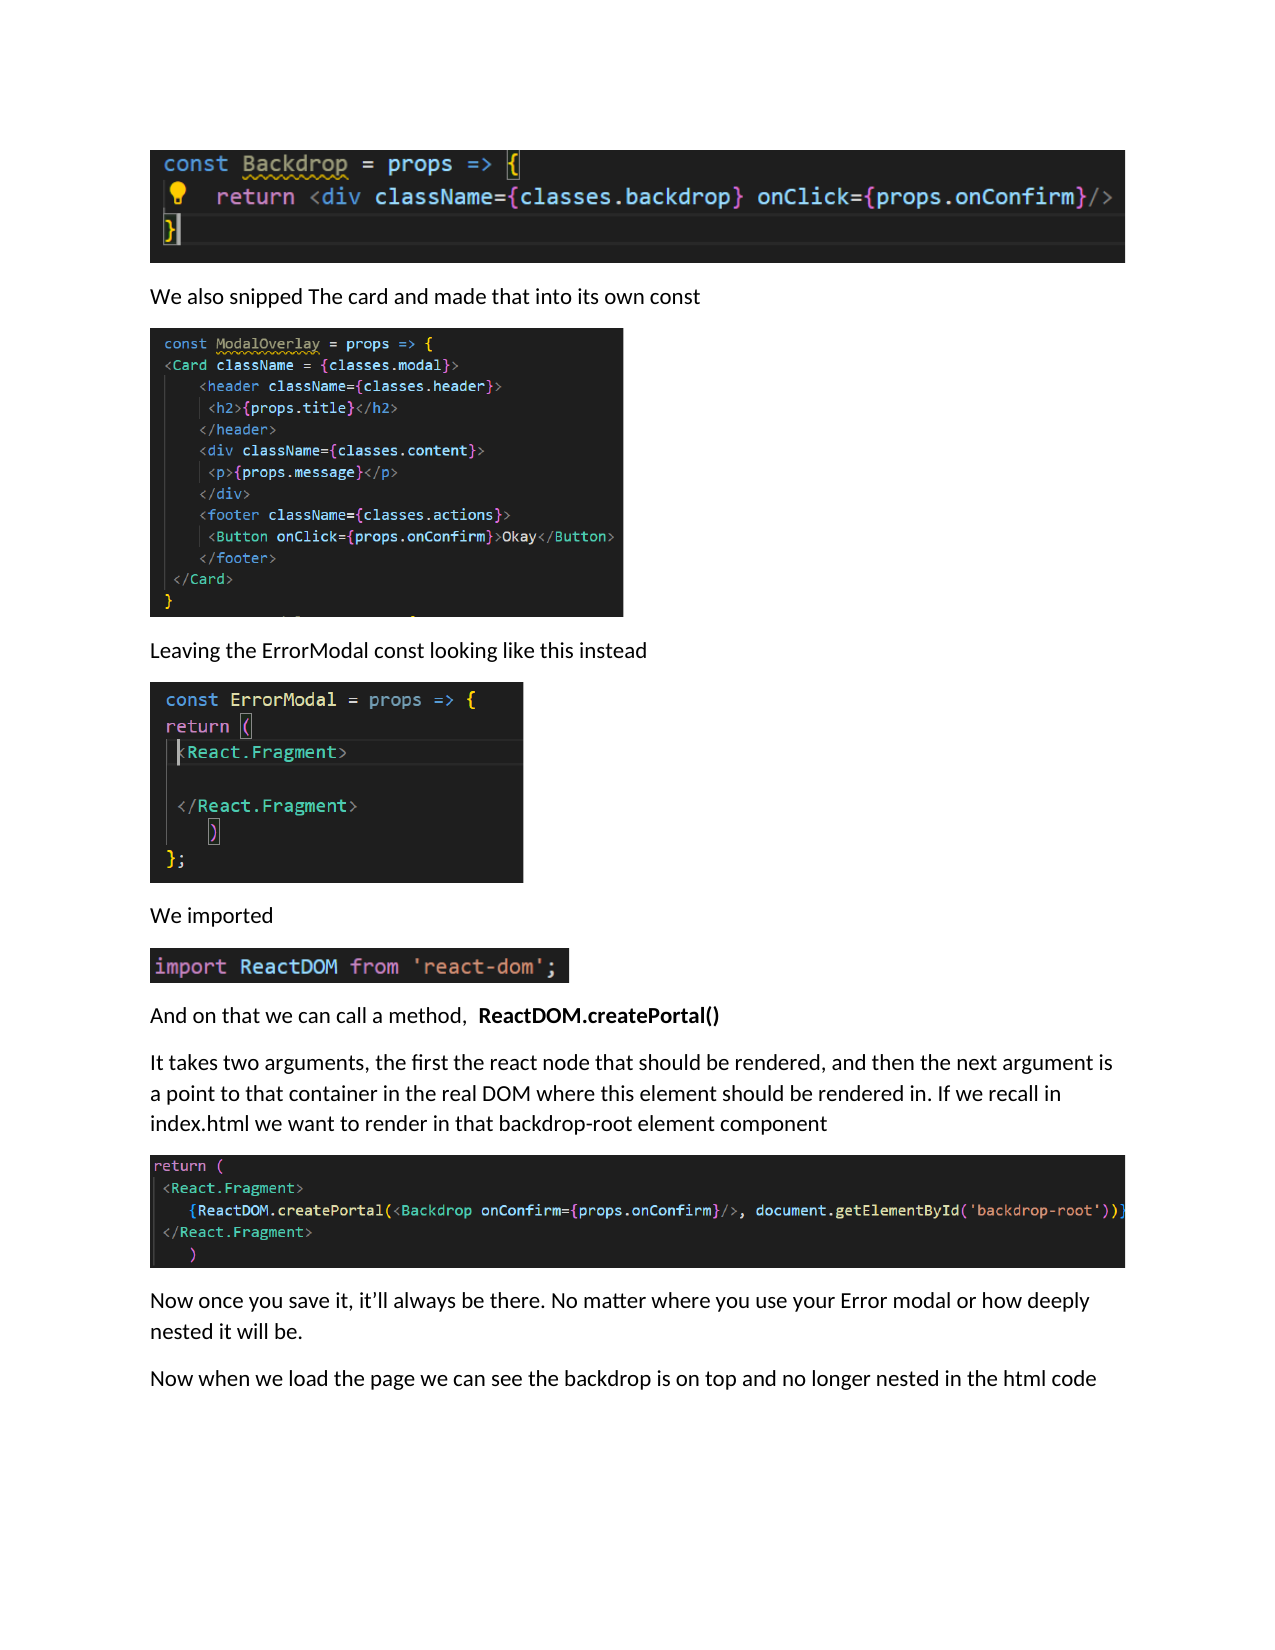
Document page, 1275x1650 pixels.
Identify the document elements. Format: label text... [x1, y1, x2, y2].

text And on that we can call a method, ReactDOM.createPortal() [150, 1002, 1125, 1030]
text Now when we load the page we can see the backdrop is on top and no longer nested in the html code [150, 1364, 1125, 1392]
picture [150, 682, 524, 883]
picture [150, 328, 624, 617]
text Now once you save it, it’ll always be there. No matter where you use your Error modal or how deeply nested it will be. [150, 1287, 1125, 1345]
picture [150, 1155, 1125, 1268]
text It takes two arguments, the first the react node that should be rendered, and then the next argument is a point to that container in the real DOM where this element should be rendered in. If we recall in index.html we want to render in that backdrop-root element component [150, 1048, 1125, 1137]
text We also snipped The card and made that into its own const [150, 282, 1125, 310]
text We imported [150, 901, 1125, 929]
picture [150, 150, 1125, 263]
picture [150, 948, 570, 983]
text Leaving the ErrorModal const looking like this instead [150, 636, 1125, 664]
